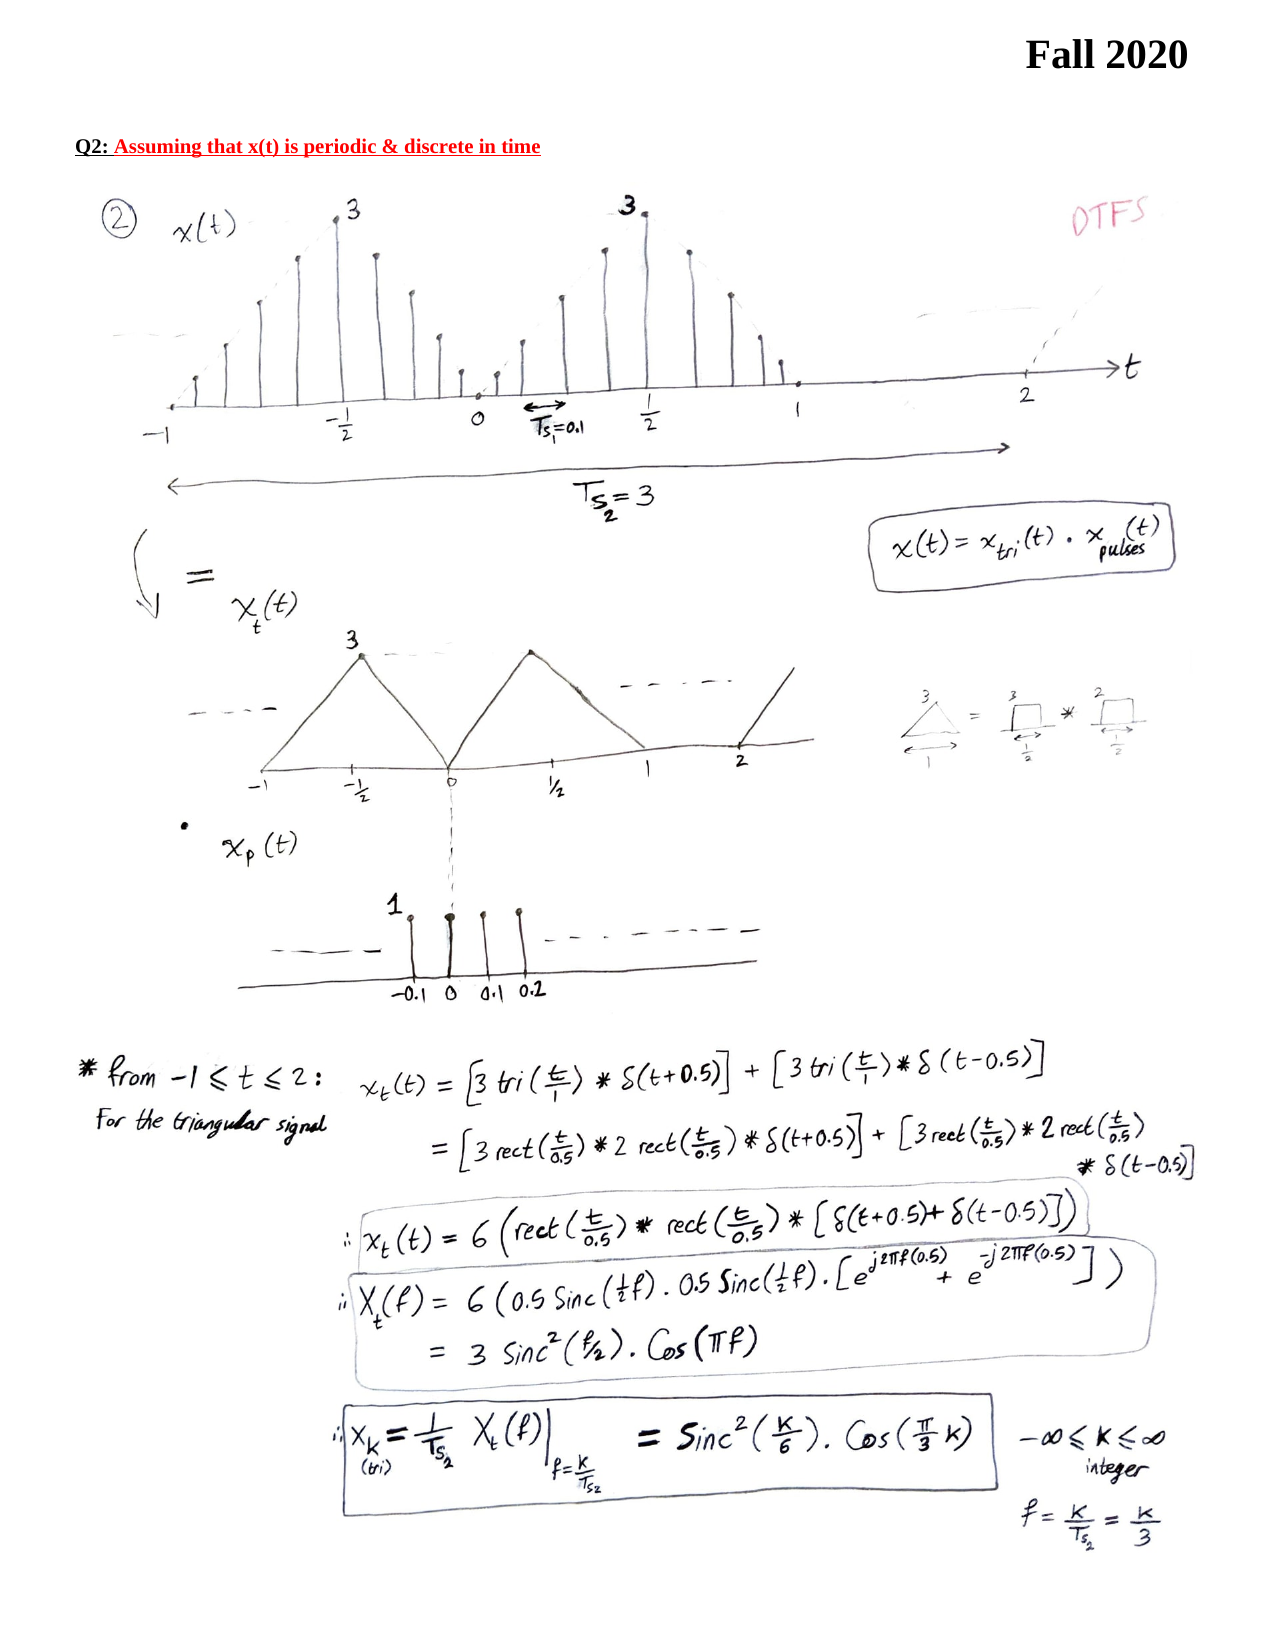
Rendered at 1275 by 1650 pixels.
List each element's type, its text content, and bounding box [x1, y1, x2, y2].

text Q2: Assuming that x(t) is periodic & discrete in time [75, 134, 1200, 158]
picture [75, 182, 1200, 1566]
